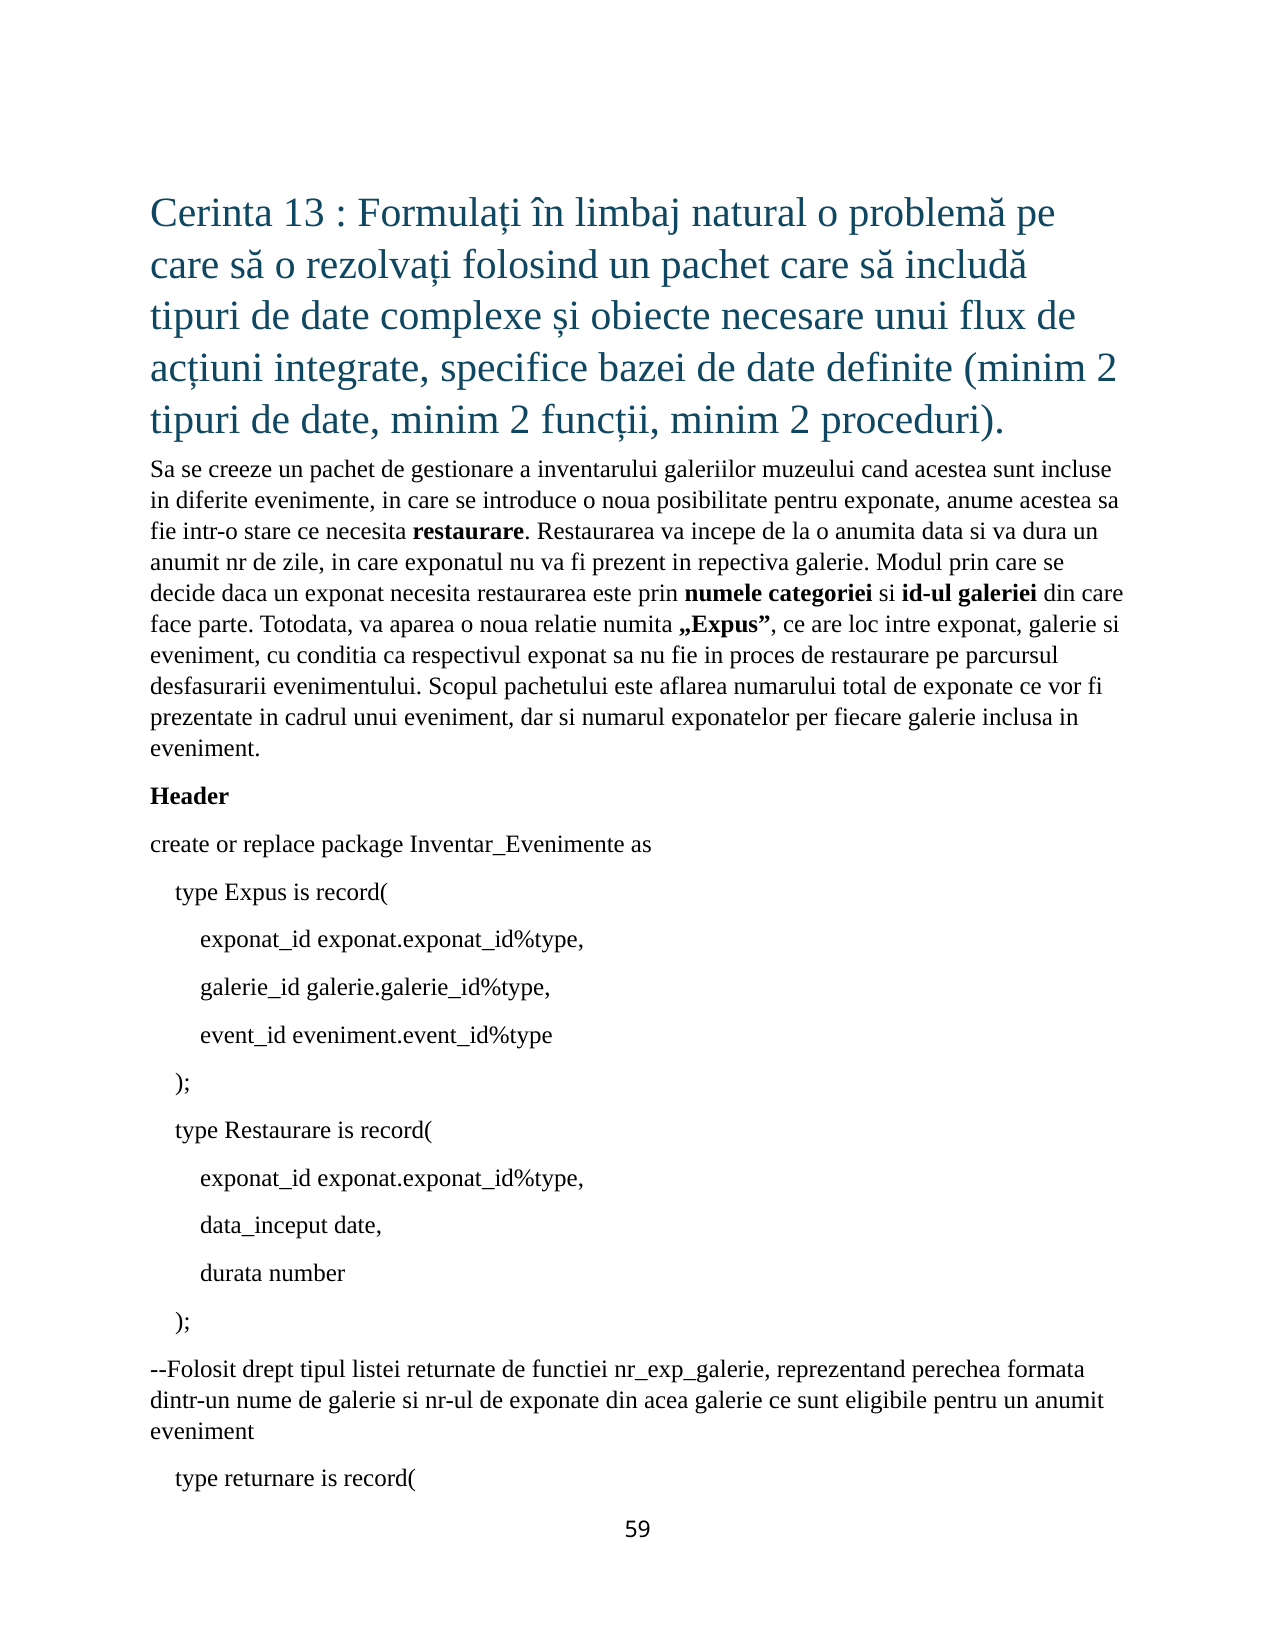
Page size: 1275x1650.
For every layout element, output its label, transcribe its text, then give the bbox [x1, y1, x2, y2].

text create or replace package Inventar_Evenimente as [150, 829, 1125, 858]
text Sa se creeze un pachet de gestionare a inventarului galeriilor muzeului cand acestea sunt incluse in diferite evenimente, in care se introduce o noua posibilitate pentru exponate, anume acestea sa fie intr-o stare ce necesita restaurare. Restaurarea va incepe de la o anumita data si va dura un anumit nr de zile, in care exponatul nu va fi prezent in repectiva galerie. Modul prin care se decide daca un exponat necesita restaurarea este prin numele categoriei si id-ul galeriei din care face parte. Totodata, va aparea o noua relatie numita „Expus”, ce are loc intre exponat, galerie si eveniment, cu conditia ca respectivul exponat sa nu fie in proces de restaurare pe parcursul desfasurarii evenimentului. Scopul pachetului este aflarea numarului total de exponate ce vor fi prezentate in cadrul unui eveniment, dar si numarul exponatelor per fiecare galerie inclusa in eveniment. [150, 454, 1125, 762]
subtitle Cerinta 13 : Formulați în limbaj natural o problemă pe care să o rezolvați folosind un pachet care să includă tipuri de date complexe și obiecte necesare unui flux de acțiuni integrate, specifice bazei de date definite (minim 2 tipuri de date, minim 2 funcții, minim 2 proceduri). [150, 187, 1125, 442]
text type Expus is record( [150, 877, 1125, 905]
text Header [150, 781, 1125, 810]
text type returnare is record( [150, 1463, 1125, 1492]
text ); [150, 1067, 1125, 1096]
text galerie_id galerie.galerie_id%type, [150, 972, 1125, 1001]
text data_inceput date, [150, 1211, 1125, 1239]
text event_id eveniment.event_id%type [150, 1020, 1125, 1048]
text type Restaurare is record( [150, 1115, 1125, 1144]
text ); [150, 1306, 1125, 1335]
text durata number [150, 1258, 1125, 1287]
text exponat_id exponat.exponat_id%type, [150, 1163, 1125, 1192]
text exponat_id exponat.exponat_id%type, [150, 924, 1125, 953]
text --Folosit drept tipul listei returnate de functiei nr_exp_galerie, reprezentand perechea formata dintr-un nume de galerie si nr-ul de exponate din acea galerie ce sunt eligibile pentru un anumit eveniment [150, 1354, 1125, 1444]
